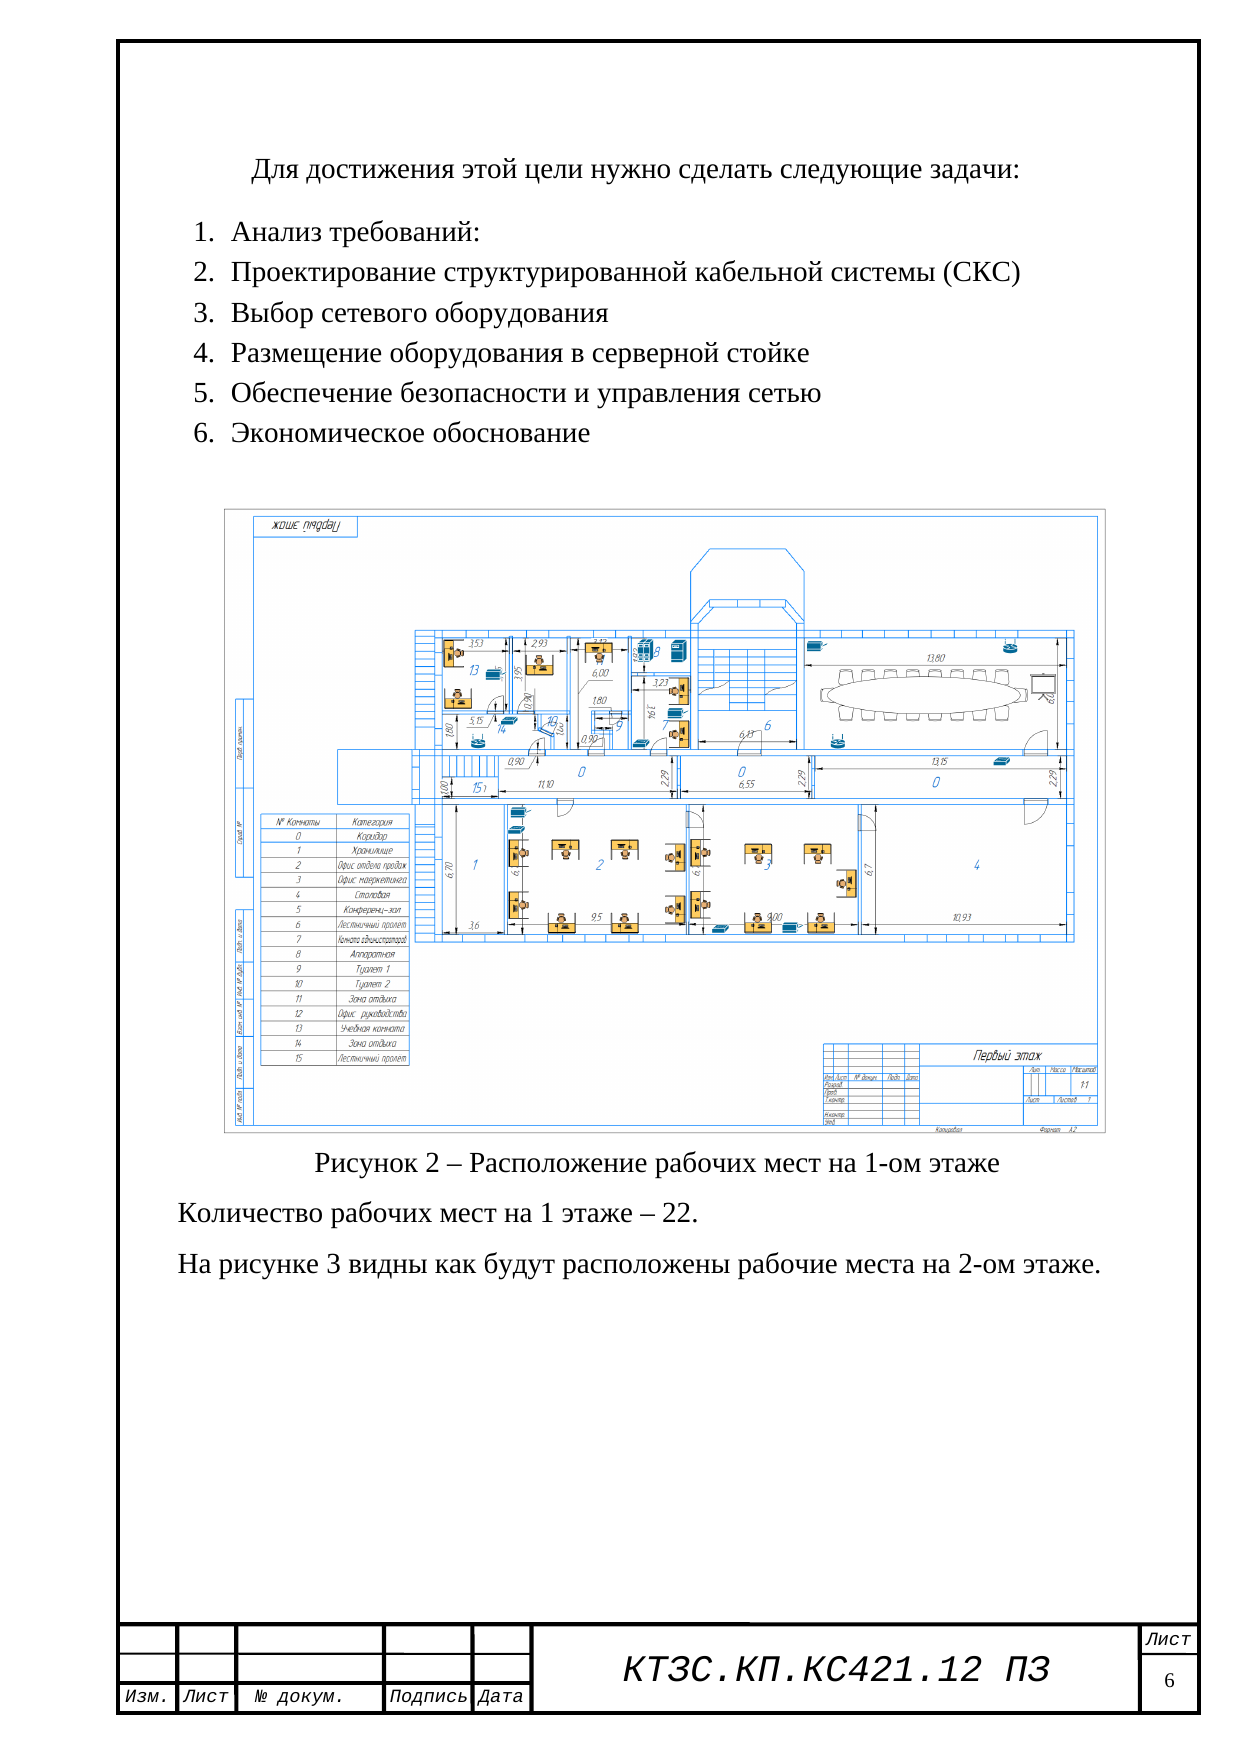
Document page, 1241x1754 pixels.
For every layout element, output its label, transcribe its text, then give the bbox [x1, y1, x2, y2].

list Проектирование структурированной кабельной системы (СКС) [193, 254, 1187, 288]
text На рисунке 3 видны как будут расположены рабочие места на 2-ом этаже. [177, 1246, 1196, 1279]
list Экономическое обоснование [193, 415, 1187, 449]
text Количество рабочих мест на 1 этаже – 22. [177, 1196, 1196, 1229]
list Размещение оборудования в серверной стойке [193, 335, 1187, 368]
list Обеспечение безопасности и управления сетью [193, 375, 1187, 409]
list Выбор сетевого оборудования [193, 295, 1187, 328]
text Рисунок 2 – Расположение рабочих мест на 1-ом этаже [118, 1145, 1196, 1179]
list Анализ требований: [193, 214, 1187, 248]
text Для достижения этой цели нужно сделать следующие задачи: [177, 151, 1152, 185]
picture [223, 508, 1106, 1134]
